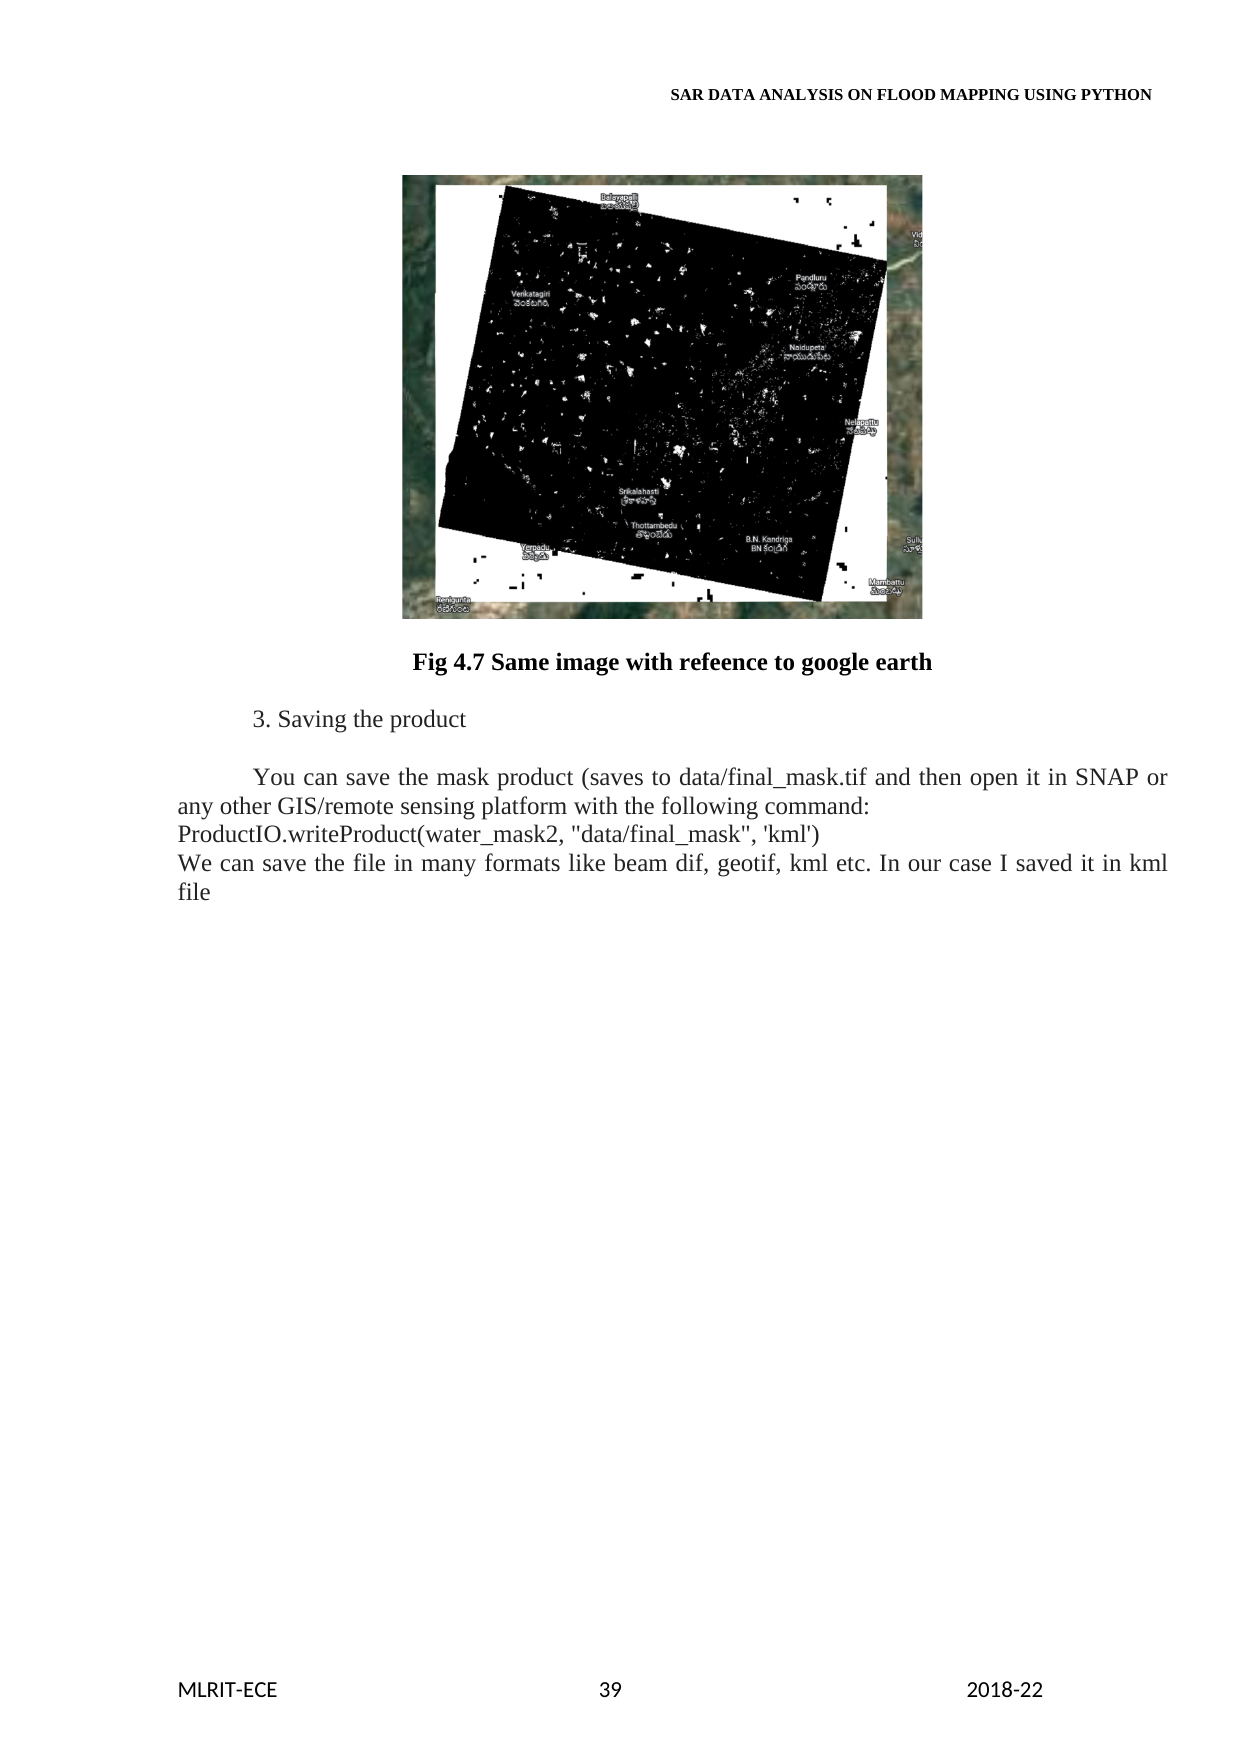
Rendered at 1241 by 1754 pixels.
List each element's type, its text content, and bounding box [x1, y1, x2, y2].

text ProductIO.writeProduct(water_mask2, "data/final_mask", 'kml') [177, 819, 1169, 848]
text Fig 4.7 Same image with refeence to google earth [327, 647, 1169, 676]
picture [402, 175, 923, 619]
text You can save the mask product (saves to data/final_mask.tif and then open it in SNAP or any other GIS/remote sensing platform with the following command: [177, 762, 1169, 819]
text We can save the file in many formats like beam dif, geotif, kml etc. In our case I saved it in kml file [177, 848, 1169, 906]
text 3. Saving the product [177, 704, 1169, 733]
